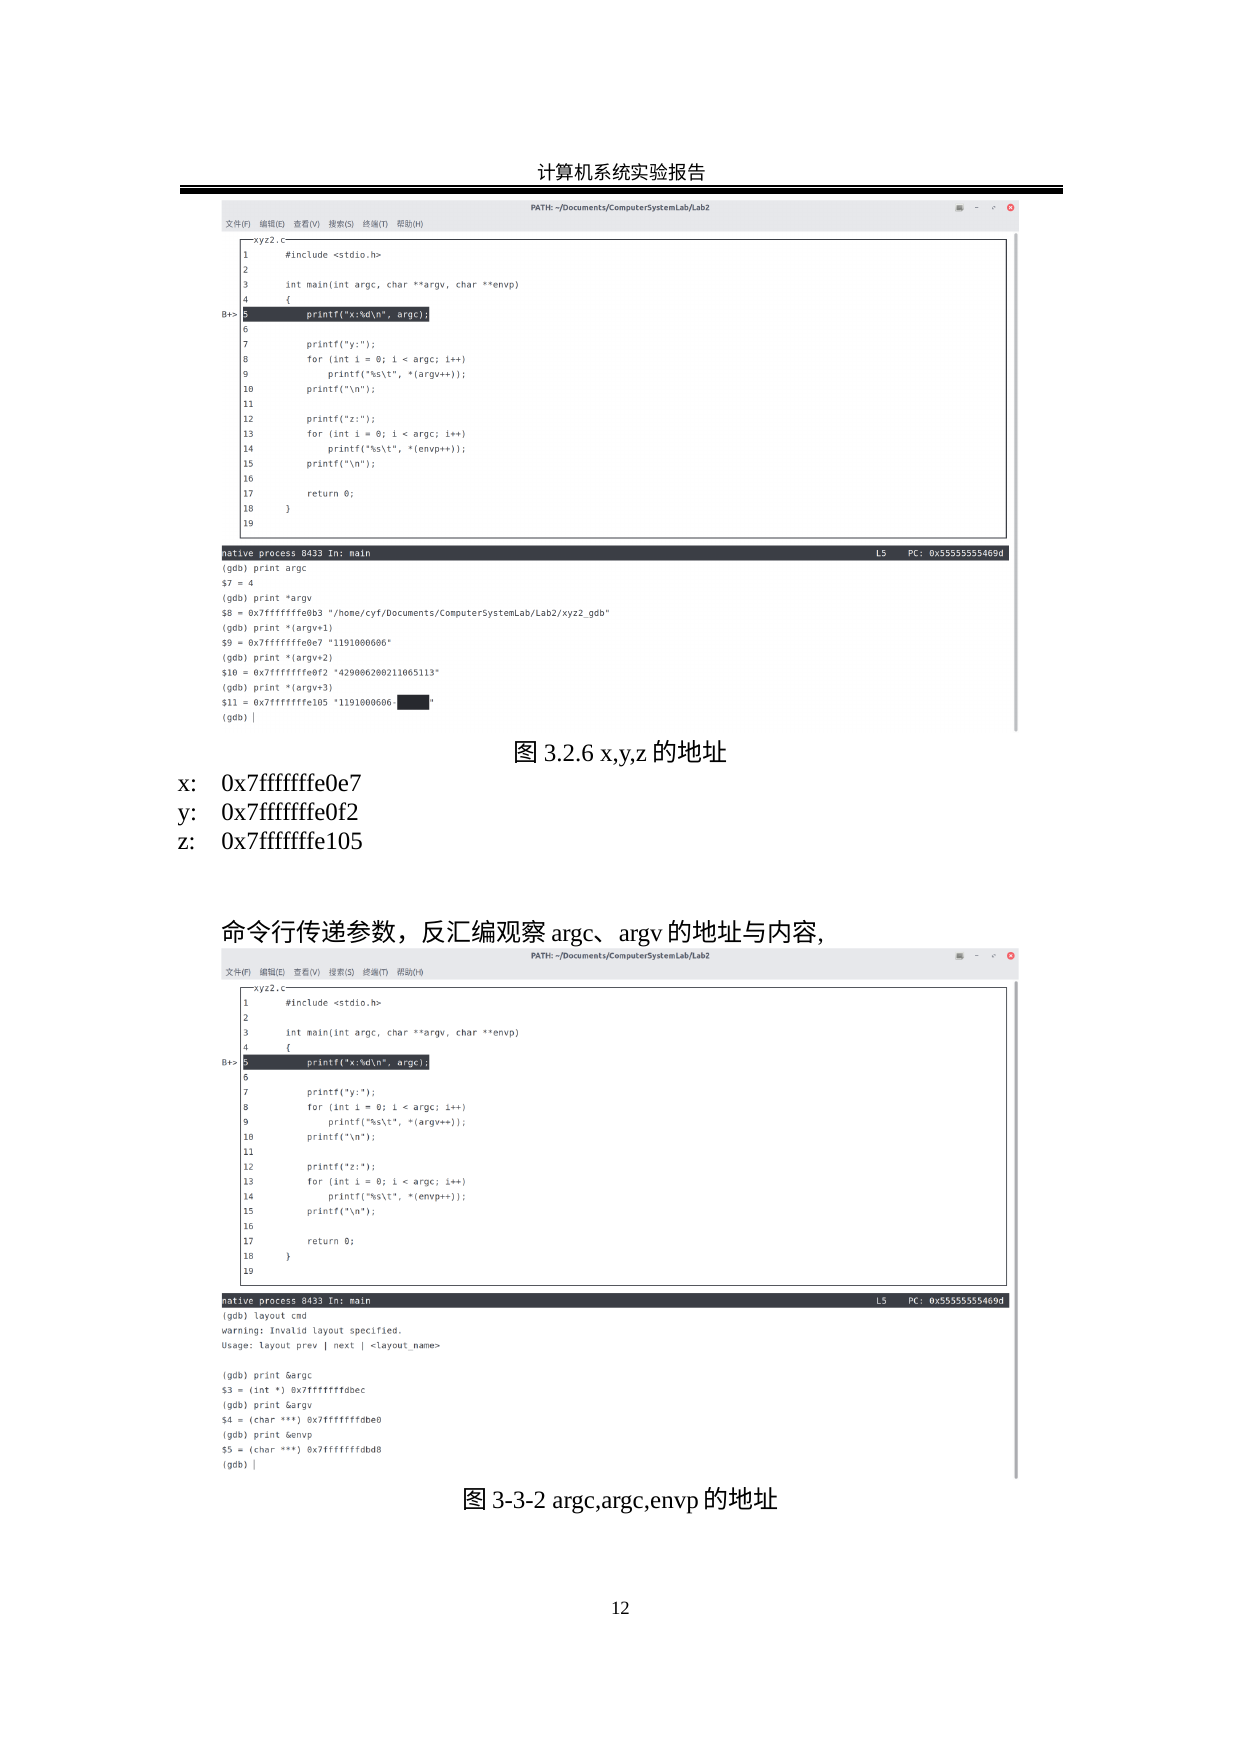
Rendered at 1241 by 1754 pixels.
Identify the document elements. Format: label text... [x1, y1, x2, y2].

picture [221, 200, 1019, 733]
text x: 0x7fffffffe0e7 [177, 768, 1063, 797]
text y: 0x7fffffffe0f2 [177, 797, 1063, 826]
text 图3-3-2 argc,argc,envp的地址 [177, 1480, 1063, 1516]
text z: 0x7fffffffe105 [177, 826, 1063, 855]
text 图3.2.6 x,y,z的地址 [177, 732, 1063, 768]
text 命令行传递参数，反汇编观察argc、argv的地址与内容, [177, 912, 1063, 948]
picture [221, 948, 1019, 1480]
